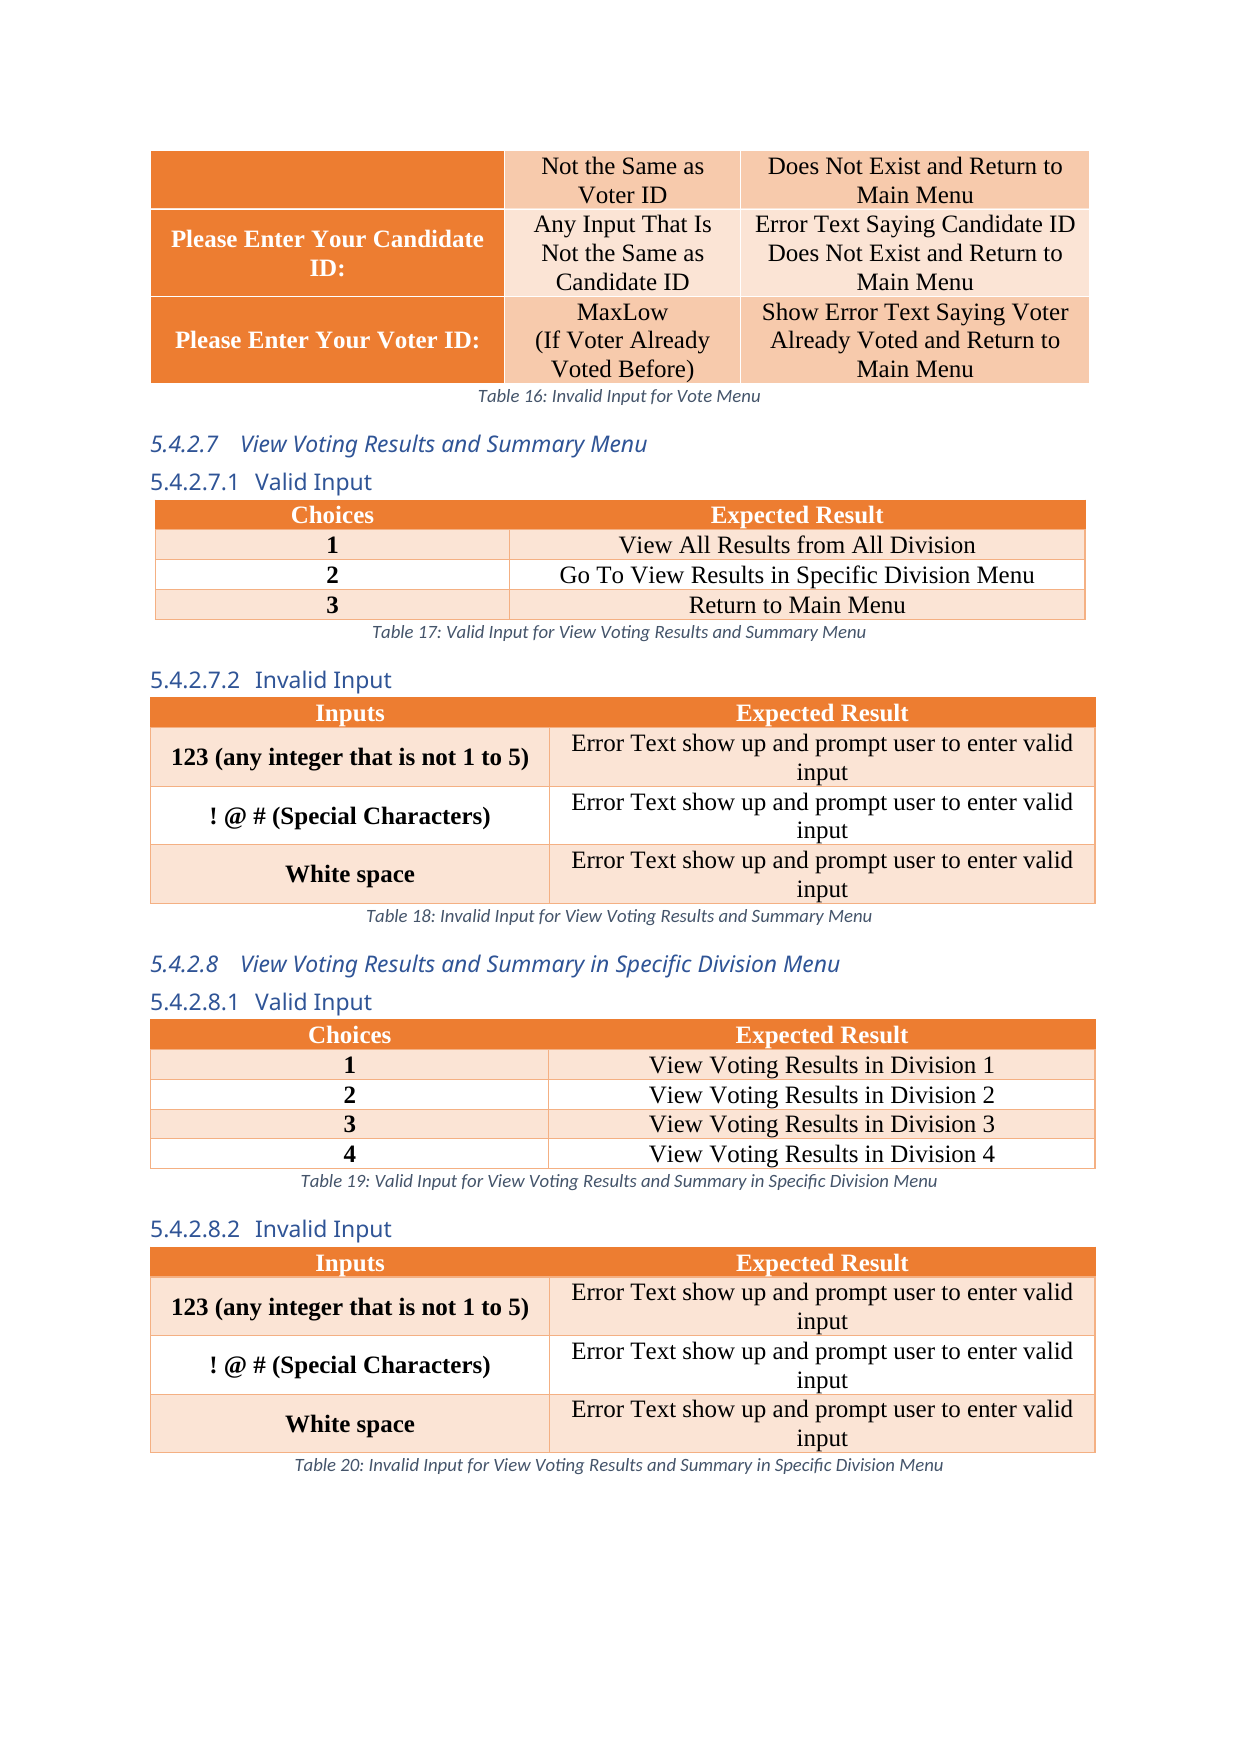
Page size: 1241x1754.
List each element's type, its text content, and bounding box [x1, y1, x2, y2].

subtitle View Voting Results and Summary in Specific Division Menu [150, 947, 1090, 979]
table_cell 4 [151, 1139, 548, 1168]
table_header Choices [151, 1020, 548, 1049]
table_cell View Voting Results in Division 1 [549, 1050, 1094, 1079]
table_header Inputs [151, 1248, 549, 1276]
table_cell View Voting Results in Division 3 [549, 1110, 1094, 1138]
subtitle Invalid Input [150, 663, 1090, 695]
table_cell Any Input That Is Not the Same as Candidate ID [505, 210, 740, 296]
table_cell ! @ # (Special Characters) [151, 1336, 549, 1393]
table_cell View All Results from All Division [510, 530, 1084, 559]
subtitle Invalid Input [150, 1213, 1090, 1244]
table_cell MaxLow (If Voter Already Voted Before) [505, 297, 740, 383]
table_cell 2 [156, 560, 509, 589]
table_header Inputs [151, 698, 549, 727]
table_cell Please Enter Your Voter ID: [151, 297, 504, 383]
table_cell View Voting Results in Division 2 [549, 1080, 1094, 1108]
table_cell Error Text show up and prompt user to enter valid input [550, 845, 1094, 903]
table_cell 1 [151, 1050, 548, 1079]
table_cell Show Error Text Saying Voter Already Voted and Return to Main Menu [741, 297, 1089, 383]
table_cell Error Text show up and prompt user to enter valid input [550, 728, 1094, 786]
table_cell 3 [156, 590, 509, 619]
table_header Expected Result [550, 698, 1094, 727]
table_cell Return to Main Menu [510, 590, 1084, 619]
table_cell View Voting Results in Division 4 [549, 1139, 1094, 1168]
table_cell ! @ # (Special Characters) [151, 787, 549, 844]
table_cell White space [151, 1395, 549, 1452]
table_cell White space [151, 845, 549, 903]
table_header Expected Result [510, 501, 1084, 529]
table_cell Error Text show up and prompt user to enter valid input [550, 1395, 1094, 1452]
table_cell 1 [156, 530, 509, 559]
table_header Choices [156, 501, 509, 529]
table_cell Error Text Saying Candidate ID Does Not Exist and Return to Main Menu [741, 210, 1089, 296]
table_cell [151, 151, 504, 208]
table_cell Error Text show up and prompt user to enter valid input [550, 787, 1094, 844]
subtitle Valid Input [150, 466, 1090, 497]
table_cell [741, 151, 1089, 208]
table_cell 3 [151, 1110, 548, 1138]
table_cell Error Text show up and prompt user to enter valid input [550, 1336, 1094, 1393]
table_cell Please Enter Your Candidate ID: [151, 210, 504, 296]
table_cell 123 (any integer that is not 1 to 5) [151, 728, 549, 786]
table_cell 123 (any integer that is not 1 to 5) [151, 1278, 549, 1335]
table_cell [505, 151, 740, 208]
table_header Expected Result [549, 1020, 1094, 1049]
table_cell Error Text show up and prompt user to enter valid input [550, 1278, 1094, 1335]
subtitle View Voting Results and Summary Menu [150, 428, 1090, 459]
table_cell Go To View Results in Specific Division Menu [510, 560, 1084, 589]
table_header Expected Result [550, 1248, 1094, 1276]
subtitle Valid Input [150, 985, 1090, 1017]
table_cell 2 [151, 1080, 548, 1108]
